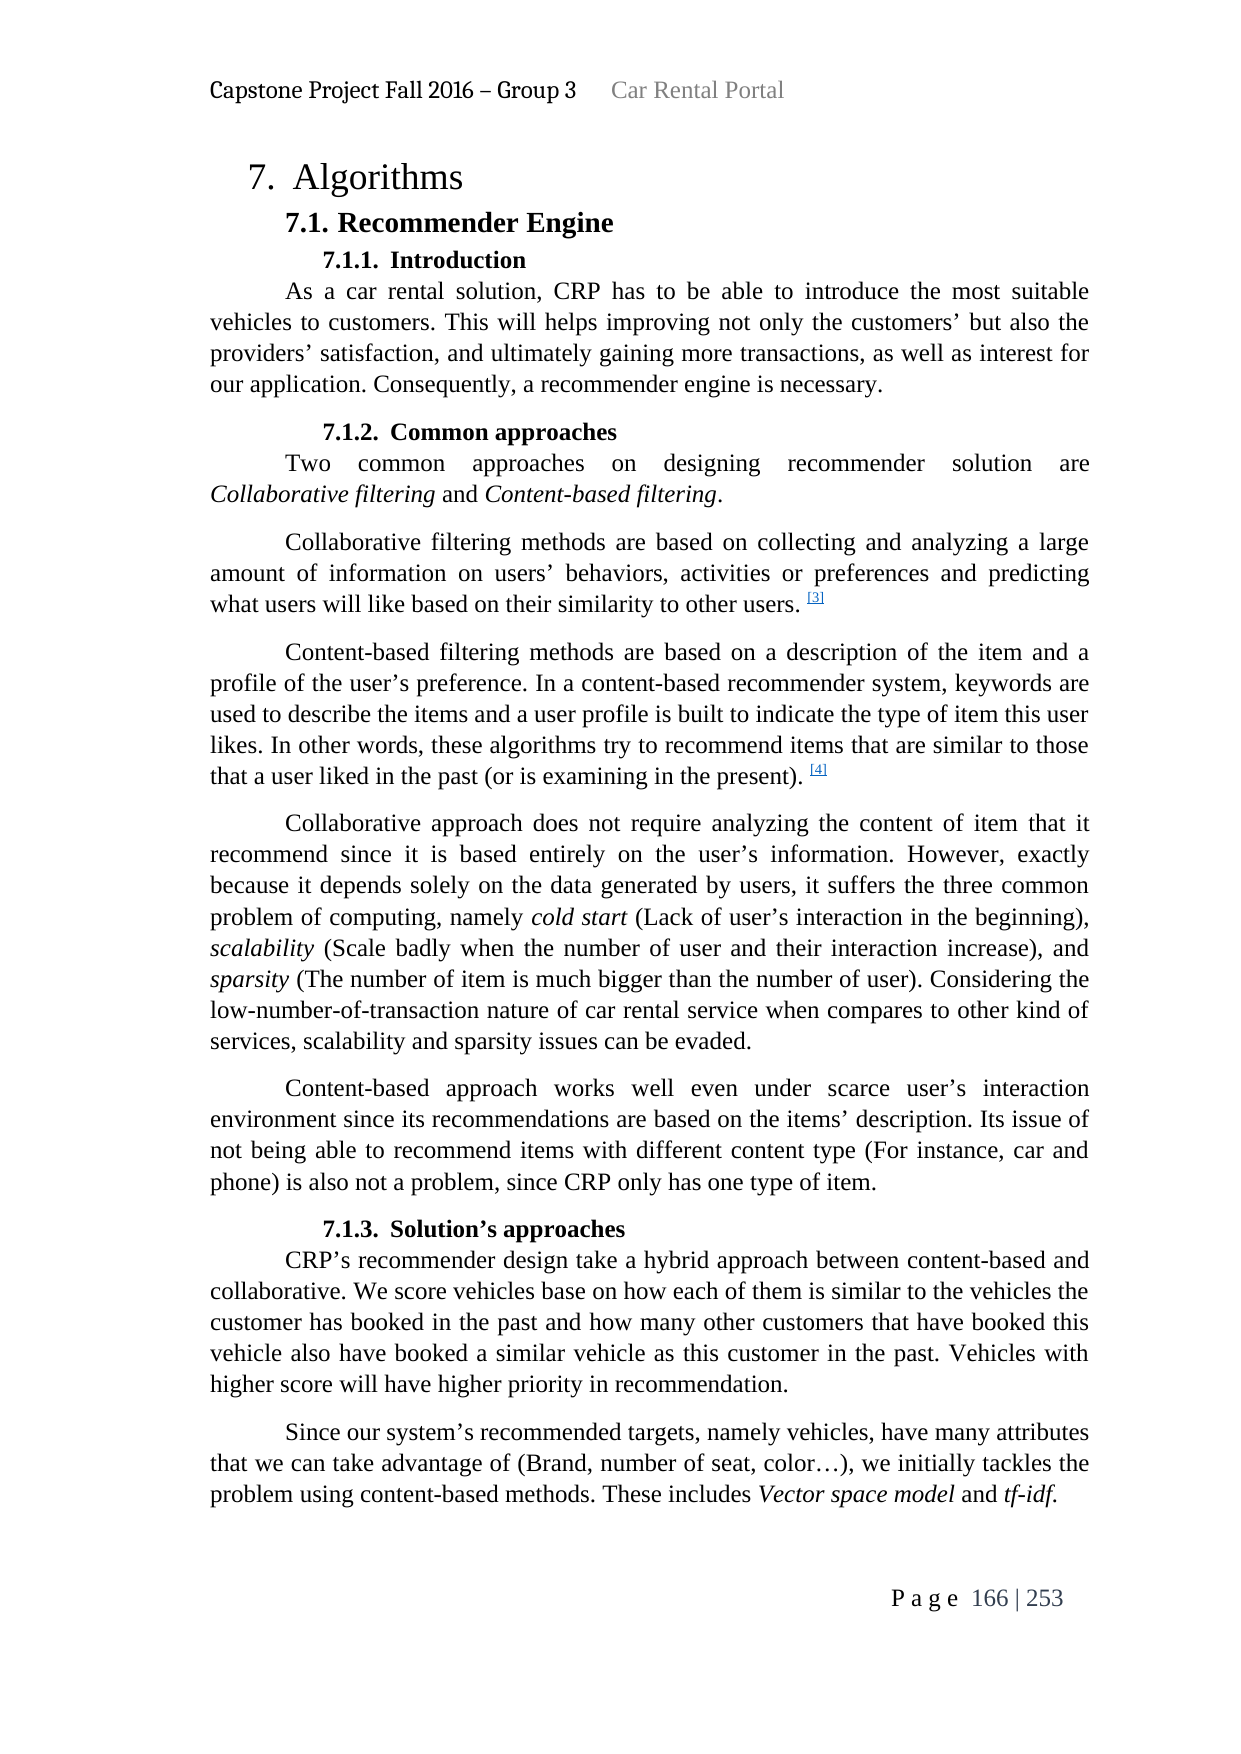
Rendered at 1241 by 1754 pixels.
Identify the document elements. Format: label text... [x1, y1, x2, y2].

text Since our system’s recommended targets, namely vehicles, have many attributes that we can take advantage of (Brand, number of seat, color…), we initially tackles the problem using content-based methods. These includes Vector space model and tf-idf. [210, 1417, 1090, 1508]
text Content-based approach works well even under scarce user’s interaction environment since its recommendations are based on the items’ description. Its issue of not being able to recommend items with different content type (For instance, car and phone) is also not a problem, since CRP only has one type of item. [210, 1073, 1090, 1195]
text Collaborative filtering methods are based on collecting and analyzing a large amount of information on users’ behaviors, activities or preferences and predicting what users will like based on their similarity to other users. [3] [210, 527, 1090, 618]
subtitle Recommender Engine [285, 205, 1090, 238]
subtitle Introduction [322, 245, 1090, 274]
subtitle Common approaches [322, 417, 1090, 446]
text CRP’s recommender design take a hybrid approach between content-based and collaborative. We score vehicles base on how each of them is similar to the vehicles the customer has booked in the past and how many other customers that have booked this vehicle also have booked a similar vehicle as this customer in the past. Vehicles with higher score will have higher priority in recommendation. [210, 1245, 1090, 1398]
text Content-based filtering methods are based on a description of the item and a profile of the user’s preference. In a content-based recommender system, keywords are used to describe the items and a user profile is built to indicate the type of item this user likes. In other words, these algorithms try to recommend items that are similar to those that a user liked in the past (or is examining in the present). [4] [210, 637, 1090, 789]
text As a car rental solution, CRP has to be able to introduce the most suitable vehicles to customers. This will helps improving not only the customers’ but also the providers’ satisfaction, and ultimately gaining more transactions, as well as interest for our application. Consequently, a recommender engine is necessary. [210, 276, 1090, 398]
subtitle Solution’s approaches [322, 1214, 1090, 1243]
subtitle Algorithms [247, 154, 1090, 197]
text Collaborative approach does not require analyzing the content of item that it recommend since it is based entirely on the user’s information. However, exactly because it depends solely on the data generated by users, it suffers the three common problem of computing, namely cold start (Lack of user’s interaction in the beginning), scalability (Scale badly when the number of user and their interaction increase), and sparsity (The number of item is much bigger than the number of user). Considering the low-number-of-transaction nature of car rental service when compares to other kind of services, scalability and sparsity issues can be evaded. [210, 808, 1090, 1054]
text Two common approaches on designing recommender solution are Collaborative filtering and Content-based filtering. [210, 448, 1090, 508]
